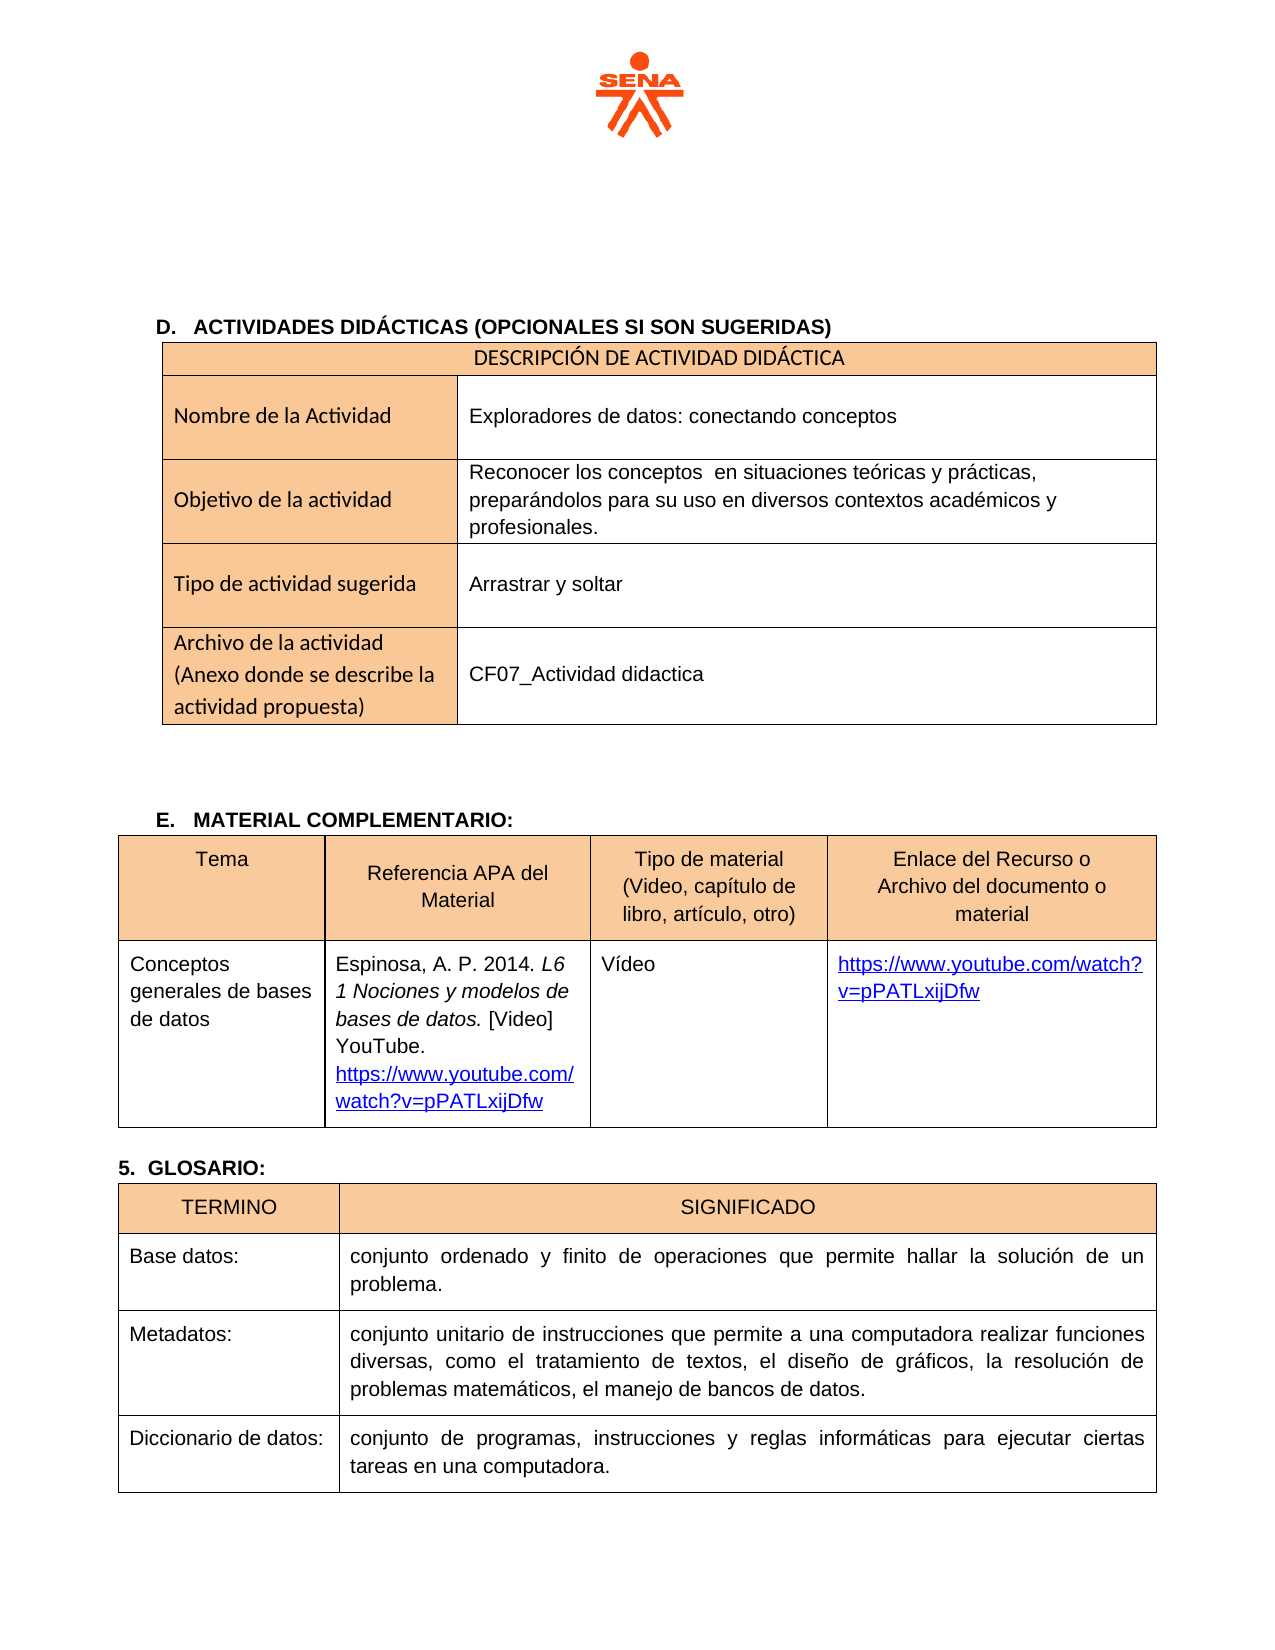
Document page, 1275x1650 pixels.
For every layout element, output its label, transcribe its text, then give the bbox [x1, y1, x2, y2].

table_header Tema [119, 836, 324, 940]
table_header SIGNIFICADO [340, 1184, 1156, 1233]
table_cell Vídeo [591, 941, 827, 1127]
list MATERIAL COMPLEMENTARIO: [156, 808, 1157, 832]
table_cell conjunto unitario de instrucciones que permite a una computadora realizar funciones diversas, como el tratamiento de textos, el diseño de gráficos, la resolución de problemas matemáticos, el manejo de bancos de datos. [340, 1311, 1156, 1415]
table_header Tipo de material (Video, capítulo de libro, artículo, otro) [591, 836, 827, 940]
table_cell Tipo de actividad sugerida [163, 544, 457, 627]
table_cell Conceptos generales de bases de datos [119, 941, 324, 1127]
list ACTIVIDADES DIDÁCTICAS (OPCIONALES SI SON SUGERIDAS) [156, 315, 1157, 339]
table_header Referencia APA del Material [326, 836, 590, 940]
table_header Enlace del Recurso o Archivo del documento o material [828, 836, 1156, 940]
table_cell Diccionario de datos: [119, 1416, 339, 1492]
table_cell CF07_Actividad didactica [458, 628, 1156, 724]
table_cell Archivo de la actividad (Anexo donde se describe la actividad propuesta) [163, 628, 457, 724]
table_cell conjunto ordenado y finito de operaciones que permite hallar la solución de un problema. [340, 1234, 1156, 1310]
table_cell Base datos: [119, 1234, 339, 1310]
table_header TERMINO [119, 1184, 339, 1233]
table_cell Arrastrar y soltar [458, 544, 1156, 627]
table_cell Reconocer los conceptos en situaciones teóricas y prácticas, preparándolos para su uso en diversos contextos académicos y profesionales. [458, 460, 1156, 543]
table_header DESCRIPCIÓN DE ACTIVIDAD DIDÁCTICA [163, 343, 1156, 375]
picture [585, 48, 690, 142]
table_cell Metadatos: [119, 1311, 339, 1415]
table_cell conjunto de programas, instrucciones y reglas informáticas para ejecutar ciertas tareas en una computadora. [340, 1416, 1156, 1492]
table_cell Espinosa, A. P. 2014. L6 1 Nociones y modelos de bases de datos. [Video] YouTube. https://www.youtube.com/watch?v=pPATLxijDfw [326, 941, 590, 1127]
table_cell Nombre de la Actividad [163, 376, 457, 459]
table_cell https://www.youtube.com/watch?v=pPATLxijDfw [828, 941, 1156, 1127]
table_cell Objetivo de la actividad [163, 460, 457, 543]
list GLOSARIO: [118, 1156, 1157, 1180]
table_cell Exploradores de datos: conectando conceptos [458, 376, 1156, 459]
